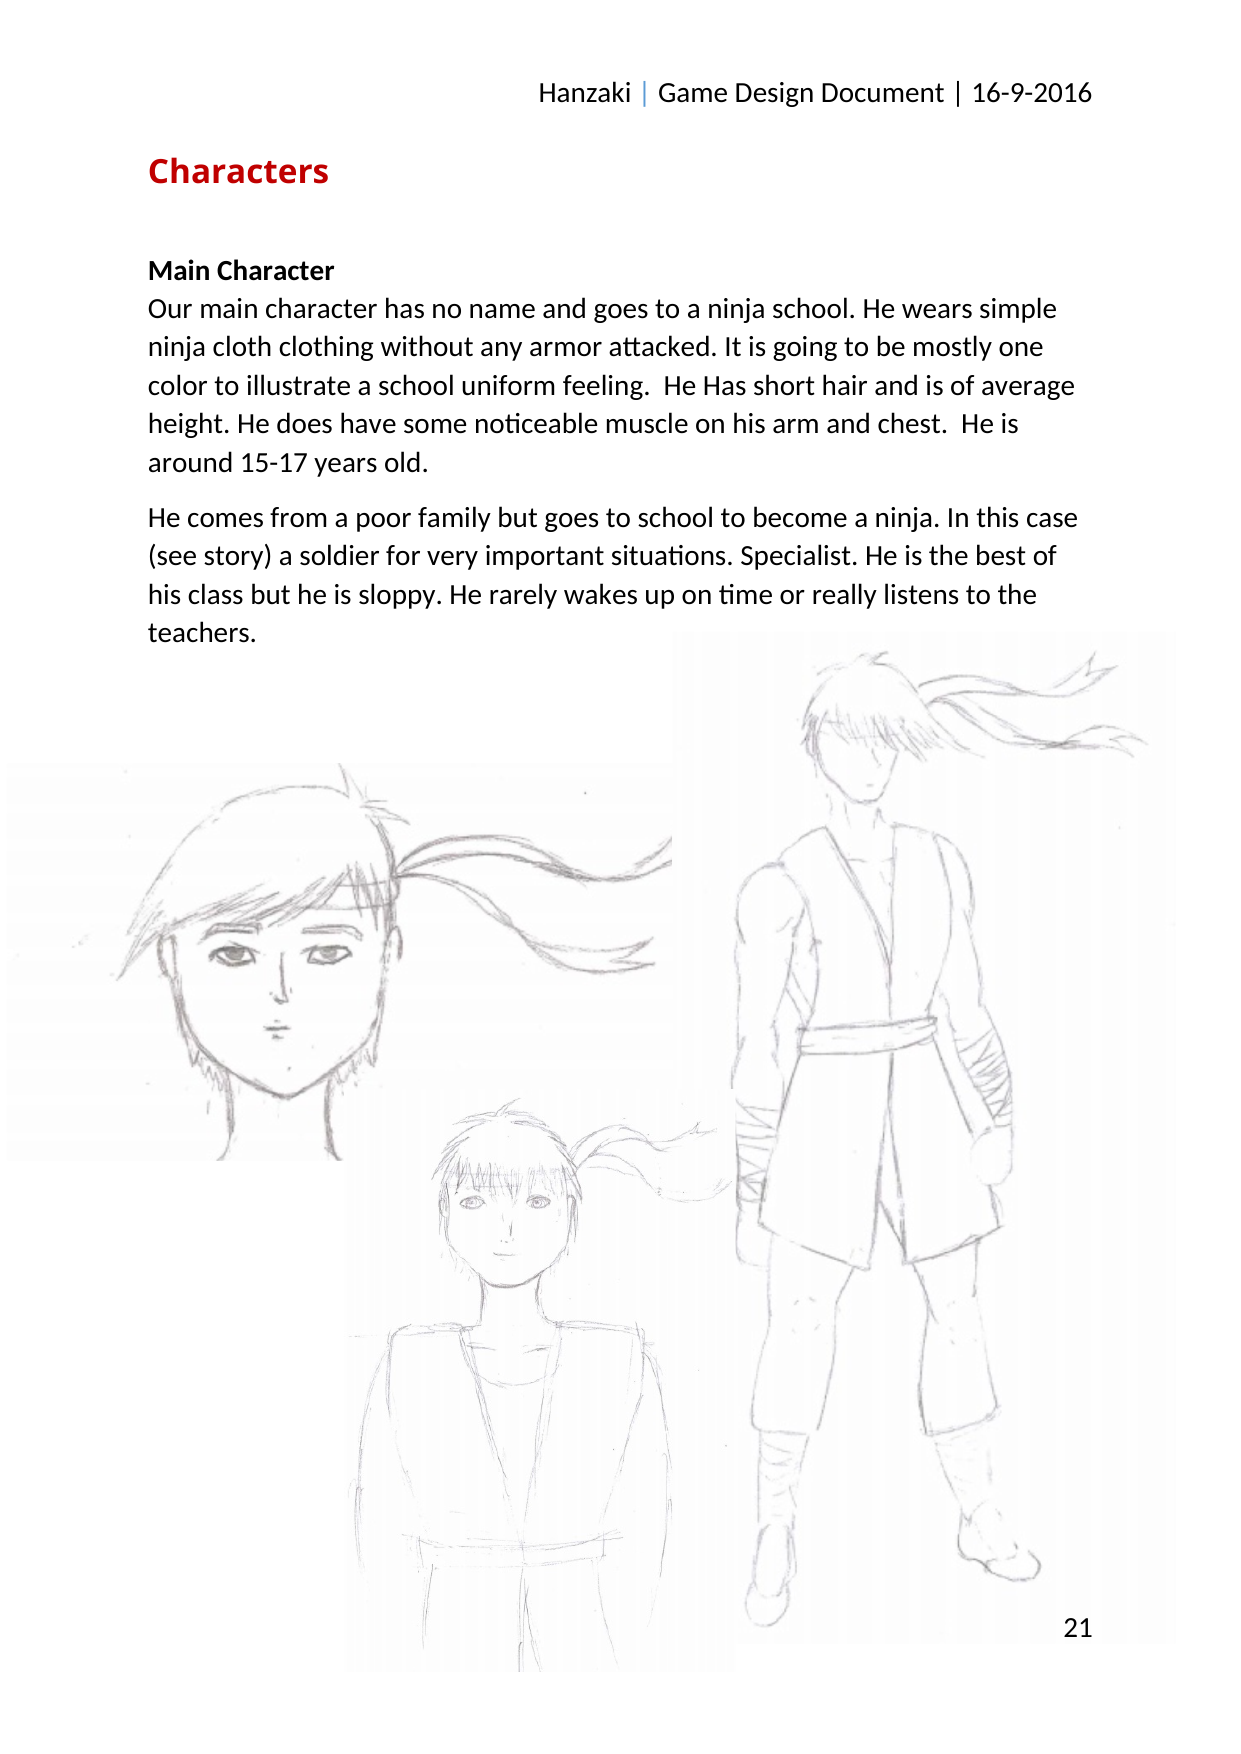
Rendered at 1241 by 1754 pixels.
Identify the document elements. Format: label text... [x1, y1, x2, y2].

text He comes from a poor family but goes to school to become a ninja. In this case (see story) a soldier for very important situations. Specialist. He is the best of his class but he is sloppy. He rarely wakes up on time or really listens to the teachers. [148, 499, 1093, 650]
picture [8, 632, 1175, 1672]
subtitle Characters [148, 148, 1093, 193]
text Main Character Our main character has no name and goes to a ninja school. He wears simple ninja cloth clothing without any armor attacked. It is going to be mostly one color to illustrate a school uniform feeling. He Has short hair and is of average height. He does have some noticeable muscle on his arm and chest. He is around 15-17 years old. [148, 252, 1093, 479]
